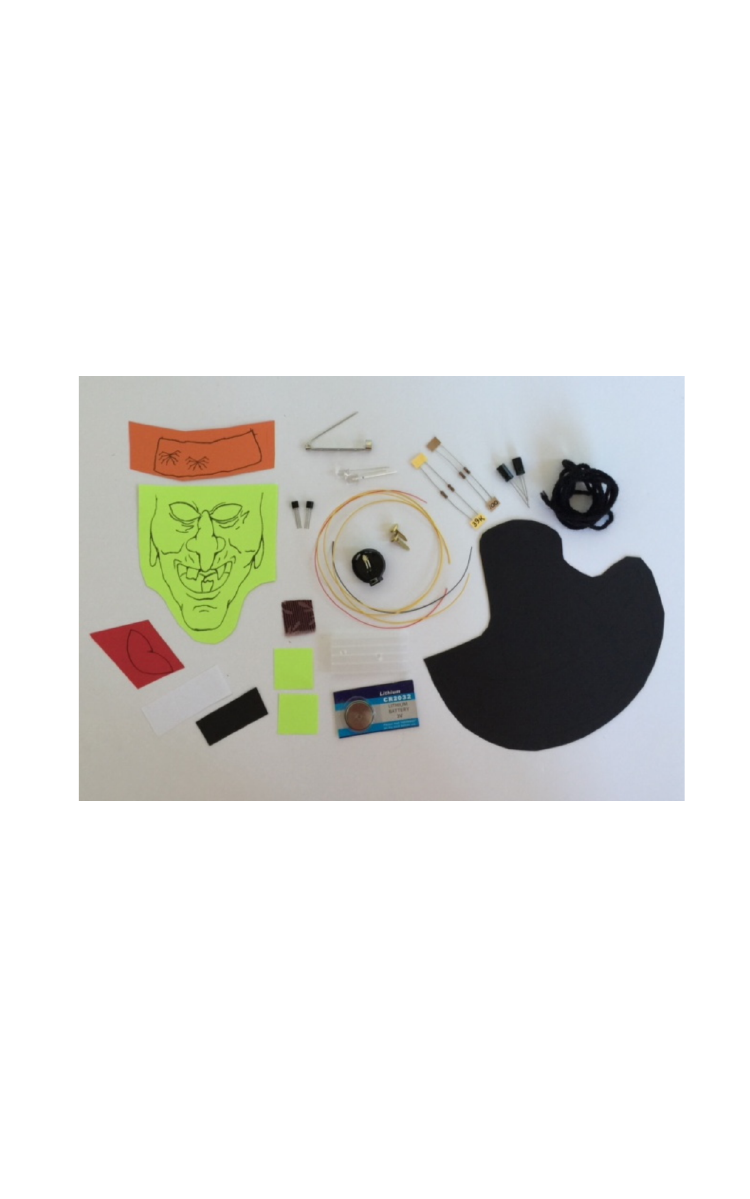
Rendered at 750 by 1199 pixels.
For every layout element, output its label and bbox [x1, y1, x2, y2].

picture [79, 376, 685, 801]
